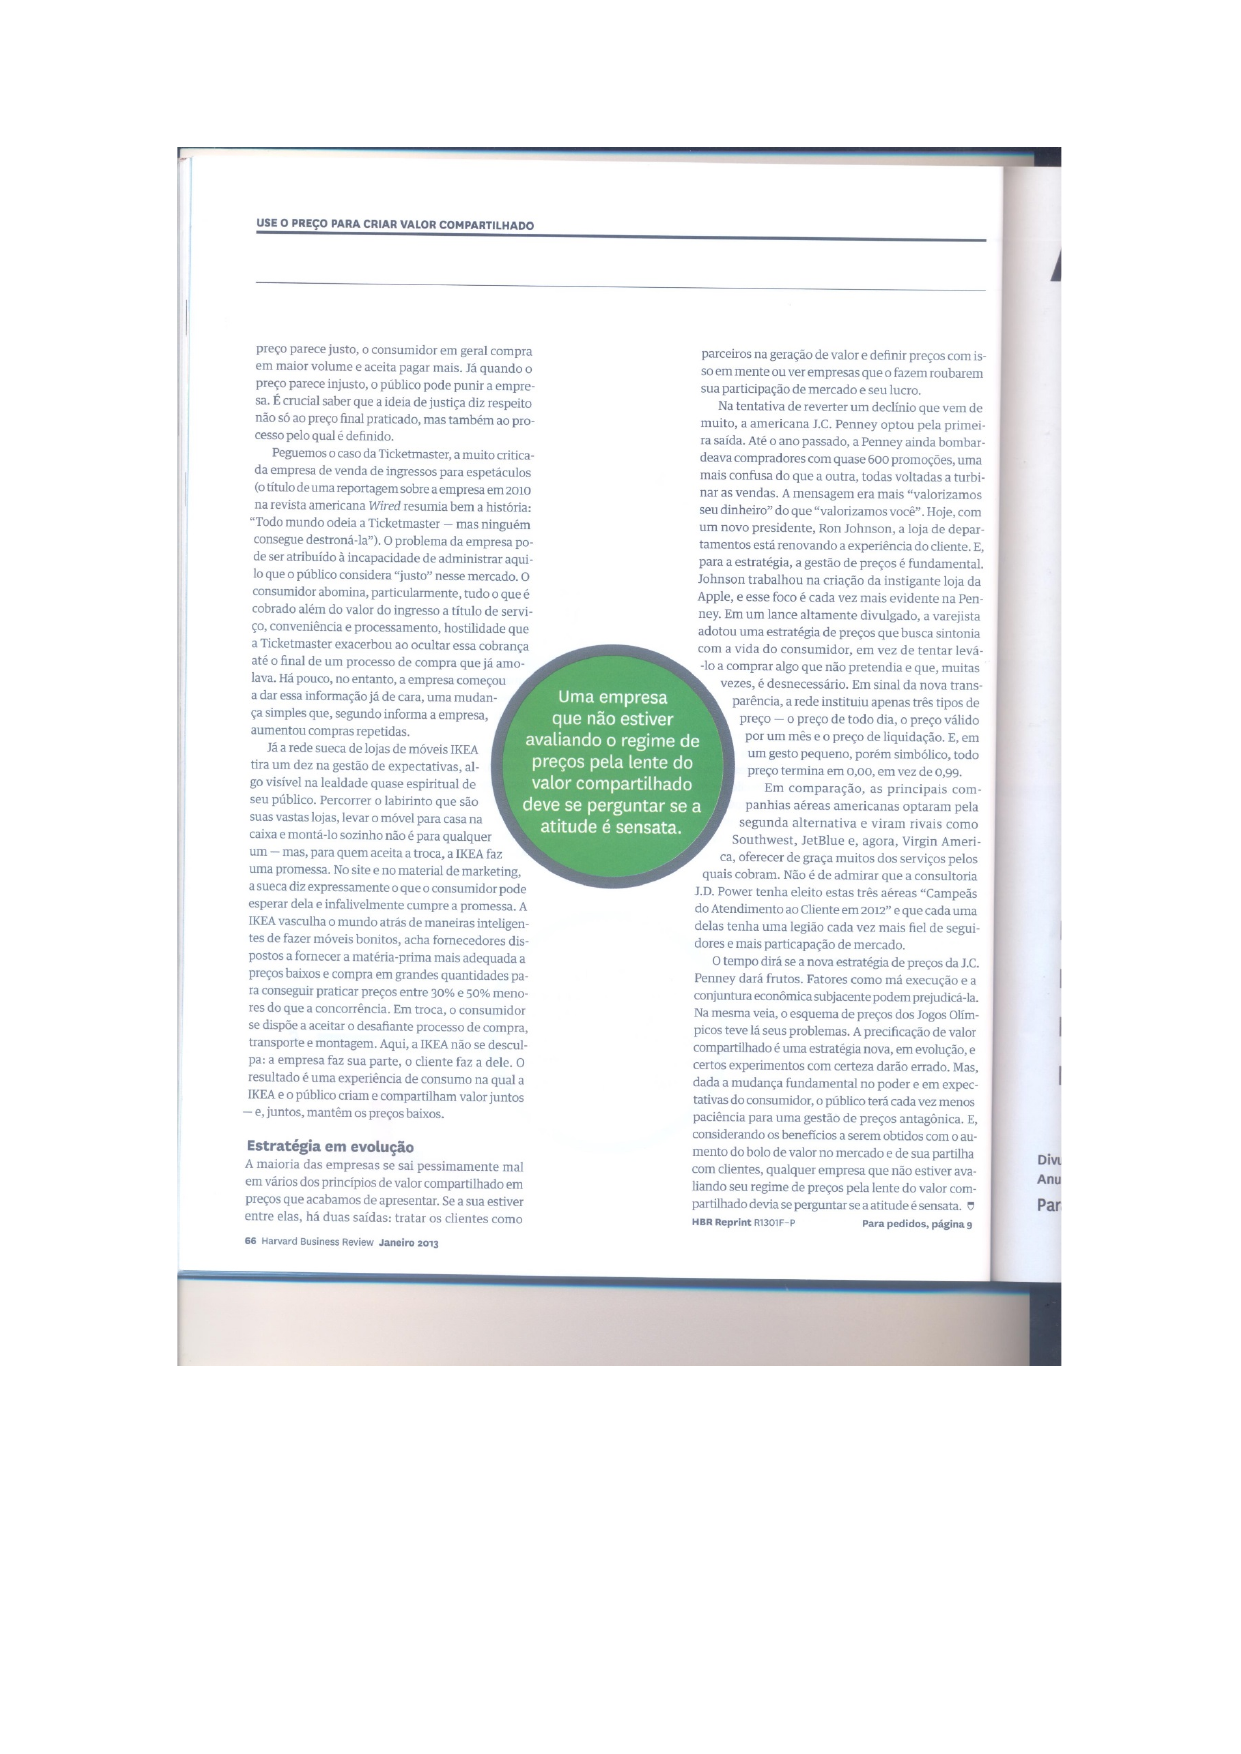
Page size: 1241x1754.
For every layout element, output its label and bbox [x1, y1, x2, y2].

picture [177, 147, 1062, 1366]
